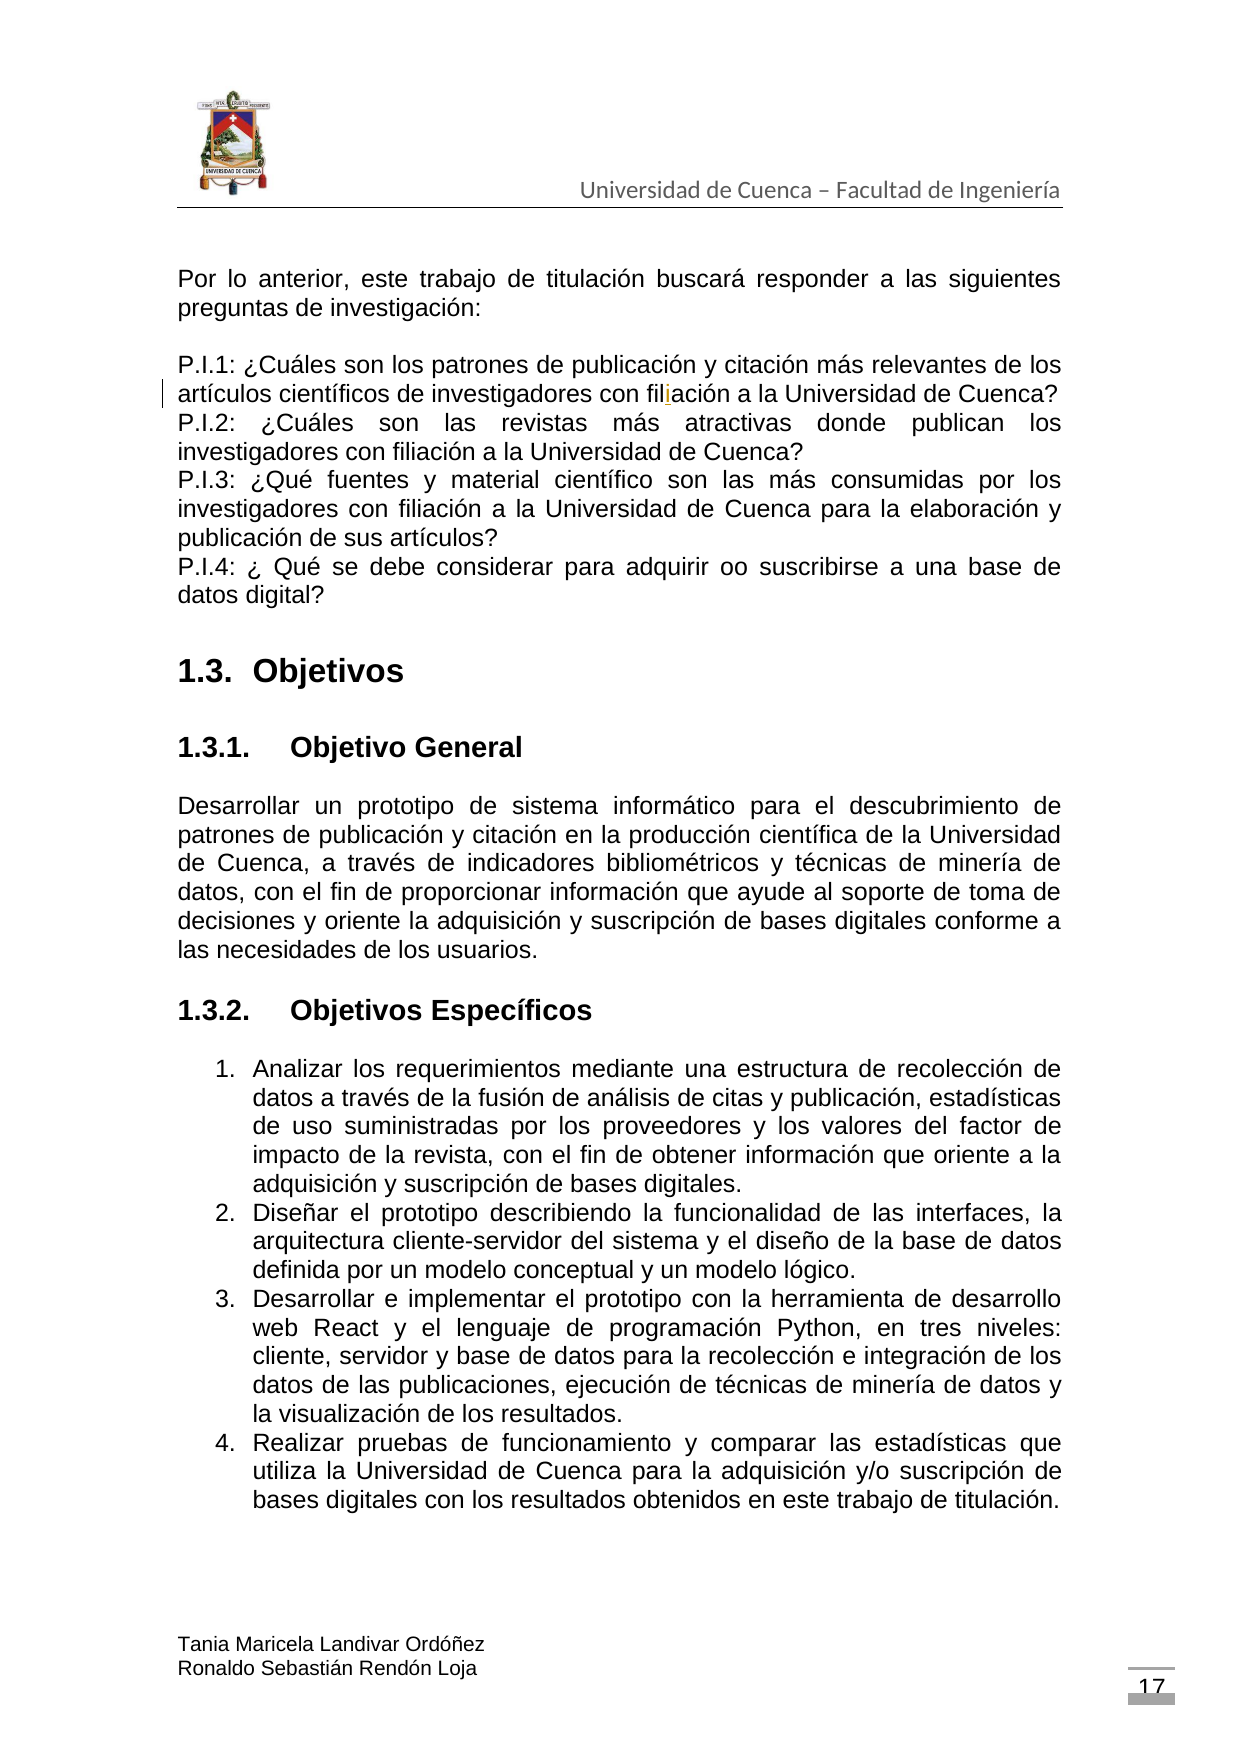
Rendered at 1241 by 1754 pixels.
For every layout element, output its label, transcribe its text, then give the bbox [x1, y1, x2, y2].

subtitle Objetivo General [177, 730, 1063, 763]
text P.I.3: ¿Qué fuentes y material científico son las más consumidas por los investigadores con filiación a la Universidad de Cuenca para la elaboración y publicación de sus artículos? [177, 465, 1063, 552]
subtitle Objetivos Específicos [177, 993, 1063, 1026]
list Diseñar el prototipo describiendo la funcionalidad de las interfaces, la arquitectura cliente-servidor del sistema y el diseño de la base de datos definida por un modelo conceptual y un modelo lógico. [215, 1197, 1063, 1284]
subtitle Objetivos [177, 651, 1063, 689]
text P.I.1: ¿Cuáles son los patrones de publicación y citación más relevantes de los artículos científicos de investigadores con filación a la Universidad de Cuenca? [177, 350, 1063, 408]
list Realizar pruebas de funcionamiento y comparar las estadísticas que utiliza la Universidad de Cuenca para la adquisición y/o suscripción de bases digitales con los resultados obtenidos en este trabajo de titulación. [215, 1427, 1063, 1514]
text Por lo anterior, este trabajo de titulación buscará responder a las siguientes preguntas de investigación: [177, 264, 1063, 322]
list Analizar los requerimientos mediante una estructura de recolección de datos a través de la fusión de análisis de citas y publicación, estadísticas de uso suministradas por los proveedores y los valores del factor de impacto de la revista, con el fin de obtener información que oriente a la adquisición y suscripción de bases digitales. [215, 1054, 1063, 1197]
text Desarrollar un prototipo de sistema informático para el descubrimiento de patrones de publicación y citación en la producción científica de la Universidad de Cuenca, a través de indicadores bibliométricos y técnicas de minería de datos, con el fin de proporcionar información que ayude al soporte de toma de decisiones y oriente la adquisición y suscripción de bases digitales conforme a las necesidades de los usuarios. [177, 791, 1063, 963]
list Desarrollar e implementar el prototipo con la herramienta de desarrollo web React y el lenguaje de programación Python, en tres niveles: cliente, servidor y base de datos para la recolección e integración de los datos de las publicaciones, ejecución de técnicas de minería de datos y la visualización de los resultados. [215, 1284, 1063, 1427]
text P.I.2: ¿Cuáles son las revistas más atractivas donde publican los investigadores con filiación a la Universidad de Cuenca? [177, 408, 1063, 465]
picture [177, 86, 290, 199]
text P.I.4: ¿ Qué se debe considerar para adquirir oo suscribirse a una base de datos digital? [177, 552, 1063, 609]
